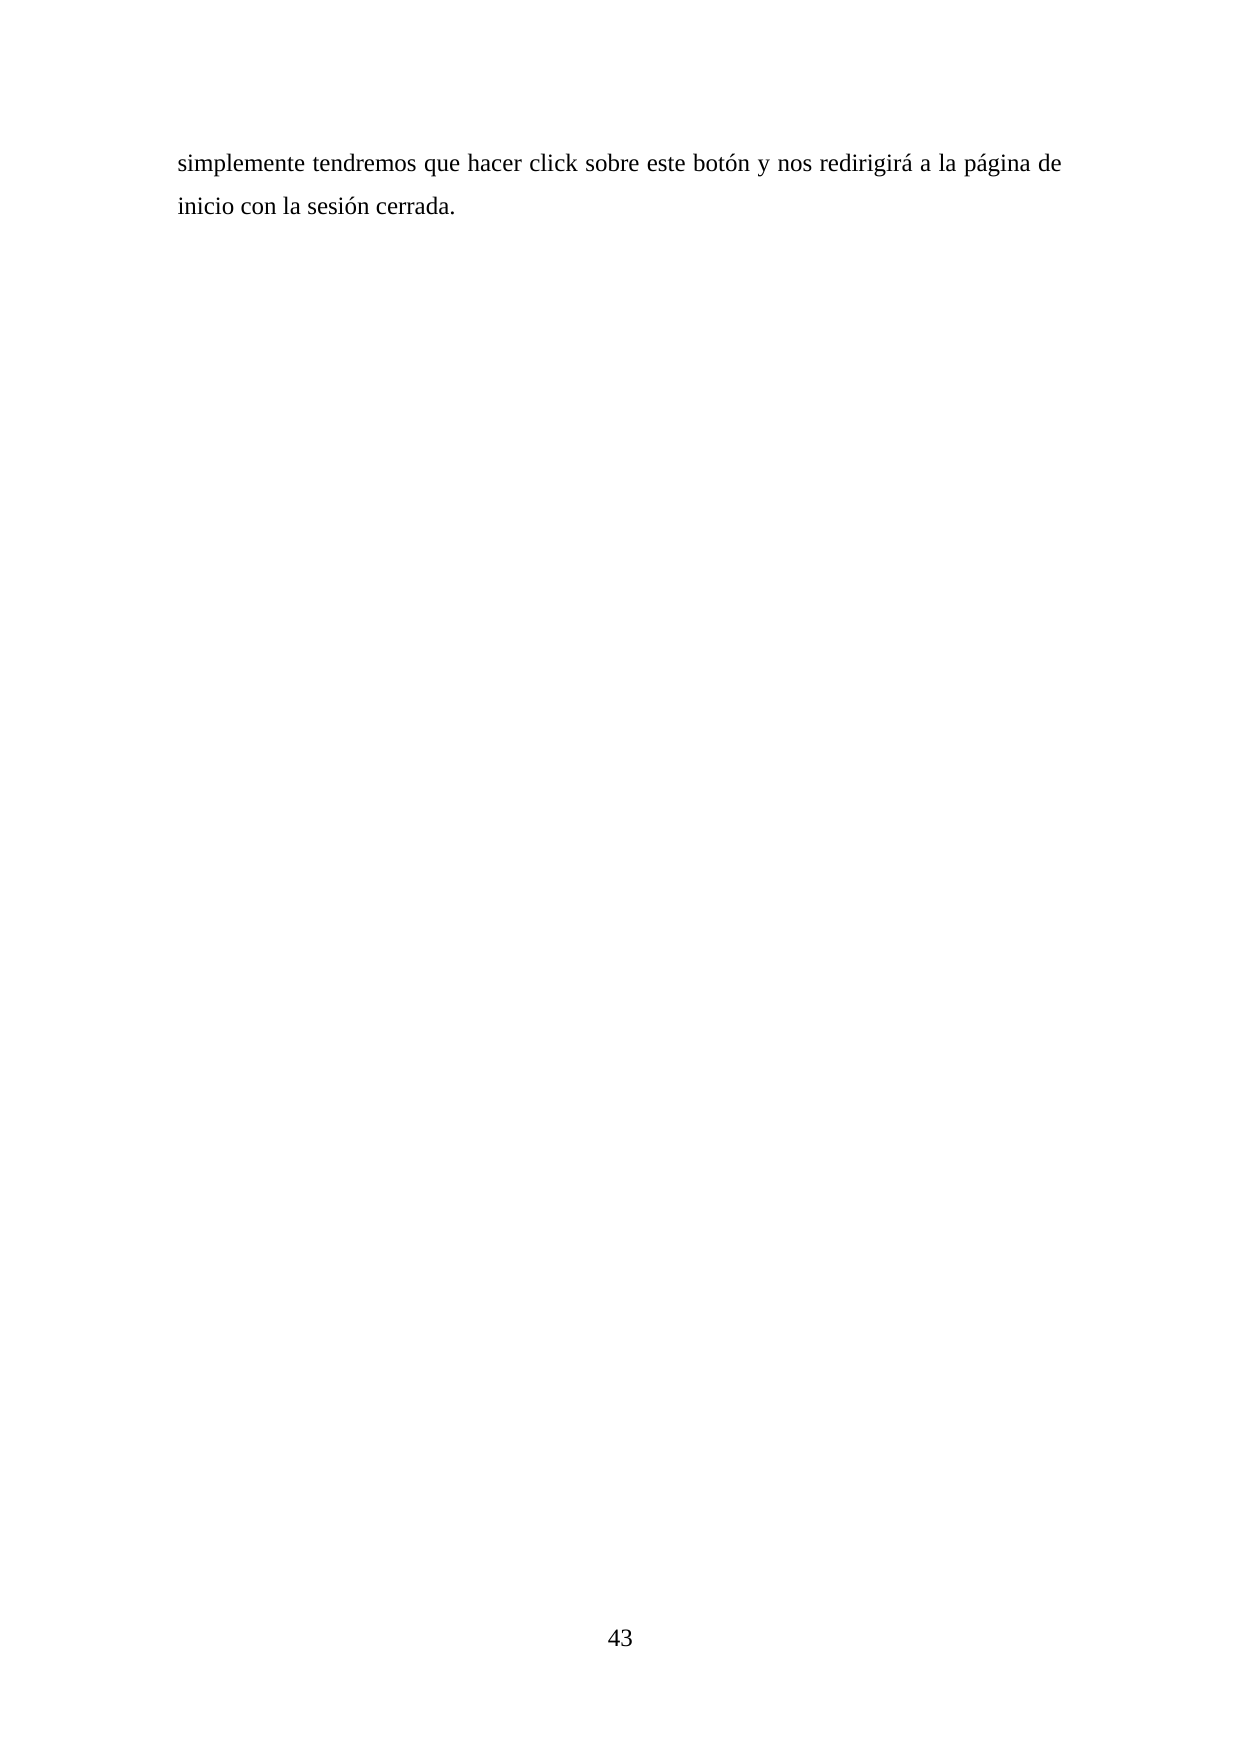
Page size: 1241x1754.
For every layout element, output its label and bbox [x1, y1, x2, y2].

text [177, 148, 1063, 219]
